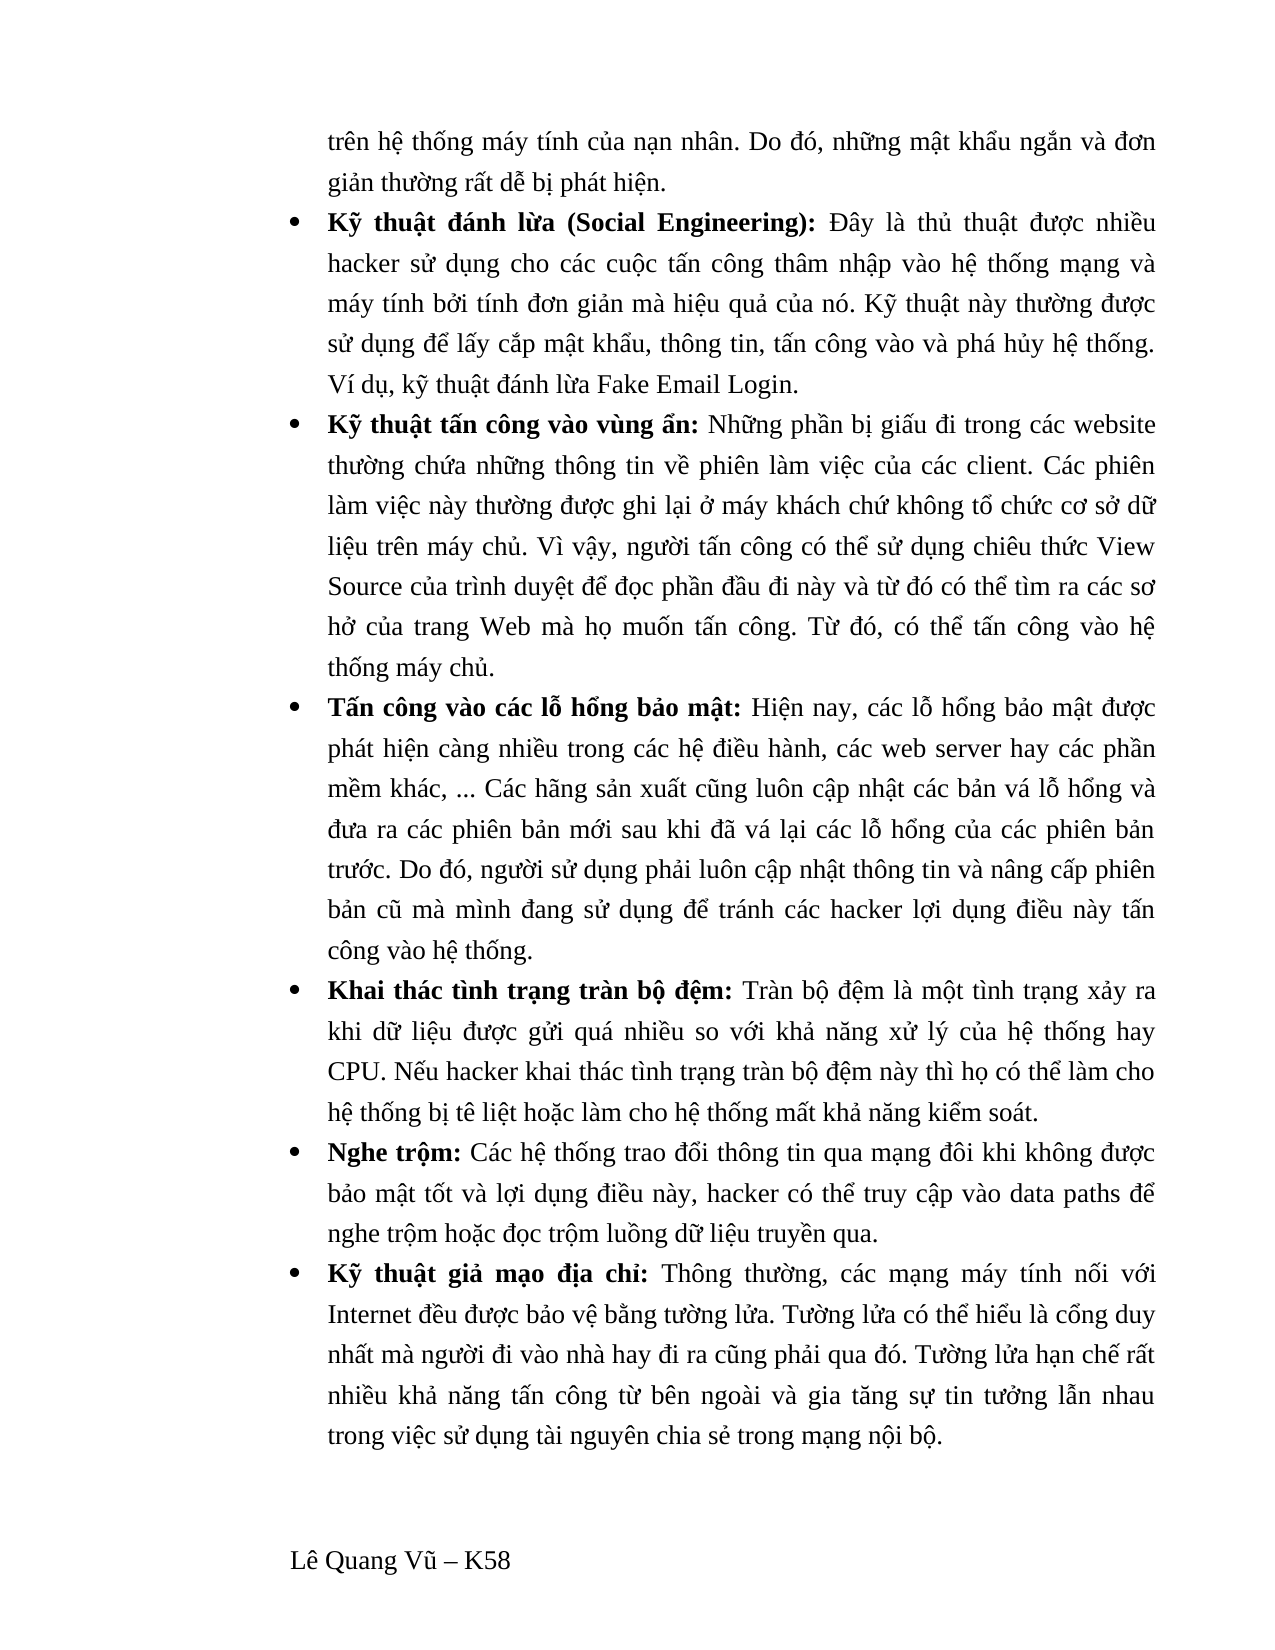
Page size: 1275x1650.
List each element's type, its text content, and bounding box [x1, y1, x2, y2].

list Kỹ thuật giả mạo địa chỉ: Thông thường, các mạng máy tính nối với Internet đều được bảo vệ bằng tường lửa. Tường lửa có thể hiểu là cổng duy nhất mà người đi vào nhà hay đi ra cũng phải qua đó. Tường lửa hạn chế rất nhiều khả năng tấn công từ bên ngoài và gia tăng sự tin tưởng lẫn nhau trong việc sử dụng tài nguyên chia sẻ trong mạng nội bộ. [290, 1257, 1157, 1450]
list Tấn công vào các lỗ hổng bảo mật: Hiện nay, các lỗ hổng bảo mật được phát hiện càng nhiều trong các hệ điều hành, các web server hay các phần mềm khác, ... Các hãng sản xuất cũng luôn cập nhật các bản vá lỗ hổng và đưa ra các phiên bản mới sau khi đã vá lại các lỗ hổng của các phiên bản trước. Do đó, người sử dụng phải luôn cập nhật thông tin và nâng cấp phiên bản cũ mà mình đang sử dụng để tránh các hacker lợi dụng điều này tấn công vào hệ thống. [290, 691, 1157, 965]
list Kỹ thuật tấn công vào vùng ẩn: Những phần bị giấu đi trong các website thường chứa những thông tin về phiên làm việc của các client. Các phiên làm việc này thường được ghi lại ở máy khách chứ không tổ chức cơ sở dữ liệu trên máy chủ. Vì vậy, người tấn công có thể sử dụng chiêu thức View Source của trình duyệt để đọc phần đầu đi này và từ đó có thể tìm ra các sơ hở của trang Web mà họ muốn tấn công. Từ đó, có thể tấn công vào hệ thống máy chủ. [290, 408, 1157, 682]
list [290, 125, 1157, 197]
list Khai thác tình trạng tràn bộ đệm: Tràn bộ đệm là một tình trạng xảy ra khi dữ liệu được gửi quá nhiều so với khả năng xử lý của hệ thống hay CPU. Nếu hacker khai thác tình trạng tràn bộ đệm này thì họ có thể làm cho hệ thống bị tê liệt hoặc làm cho hệ thống mất khả năng kiểm soát. [290, 974, 1157, 1127]
list Kỹ thuật đánh lừa (Social Engineering): Đây là thủ thuật được nhiều hacker sử dụng cho các cuộc tấn công thâm nhập vào hệ thống mạng và máy tính bởi tính đơn giản mà hiệu quả của nó. Kỹ thuật này thường được sử dụng để lấy cắp mật khẩu, thông tin, tấn công vào và phá hủy hệ thống. Ví dụ, kỹ thuật đánh lừa Fake Email Login. [290, 206, 1157, 399]
list Nghe trộm: Các hệ thống trao đổi thông tin qua mạng đôi khi không được bảo mật tốt và lợi dụng điều này, hacker có thể truy cập vào data paths để nghe trộm hoặc đọc trộm luồng dữ liệu truyền qua. [290, 1136, 1157, 1248]
